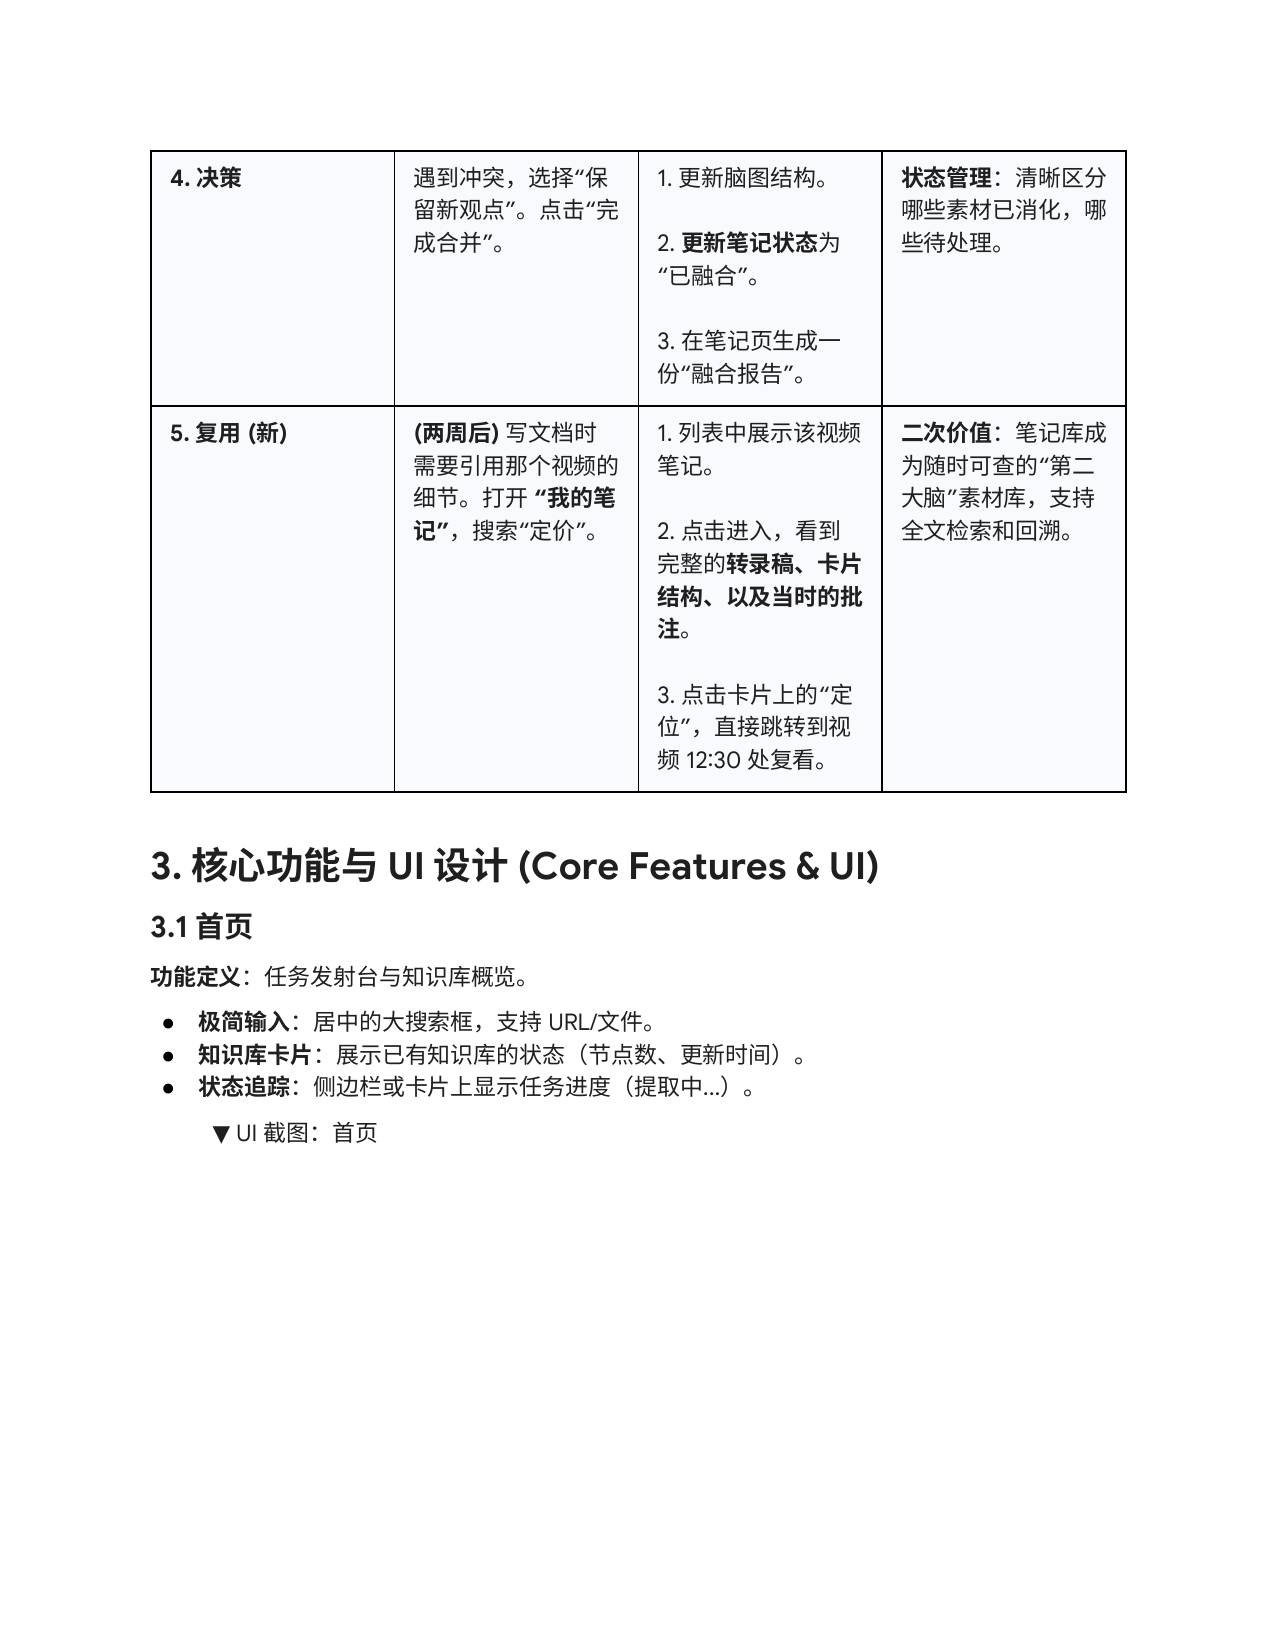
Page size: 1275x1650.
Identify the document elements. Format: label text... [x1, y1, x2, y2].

subtitle 3.1 首页 [150, 909, 1125, 945]
table_cell 状态管理：清晰区分哪些素材已消化，哪些待处理。 [883, 152, 1125, 405]
list 状态追踪：侧边栏或卡片上显示任务进度（提取中...）。 [161, 1074, 1125, 1102]
table_cell 1. 列表中展示该视频笔记。 2. 点击进入，看到完整的转录稿、卡片结构、以及当时的批注。 3. 点击卡片上的“定位”，直接跳转到视频 12:30 处复看。 [639, 407, 881, 791]
subtitle 3. 核心功能与 UI 设计 (Core Features & UI) [150, 843, 1125, 890]
list 极简输入：居中的大搜索框，支持 URL/文件。 [161, 1008, 1125, 1037]
table_cell 1. 更新脑图结构。 2. 更新笔记状态为“已融合”。 3. 在笔记页生成一份“融合报告”。 [639, 152, 881, 405]
table_cell 遇到冲突，选择“保留新观点”。点击“完成合并”。 [395, 152, 638, 405]
table_cell 4. 决策 [152, 152, 394, 405]
text ▼ UI 截图：首页 [212, 1119, 1062, 1148]
text 功能定义：任务发射台与知识库概览。 [150, 963, 1125, 992]
table_cell 5. 复用 (新) [152, 407, 394, 791]
list 知识库卡片：展示已有知识库的状态（节点数、更新时间）。 [161, 1041, 1125, 1070]
table_cell 二次价值：笔记库成为随时可查的“第二大脑”素材库，支持全文检索和回溯。 [883, 407, 1125, 791]
table_cell (两周后) 写文档时需要引用那个视频的细节。打开 “我的笔记”，搜索“定价”。 [395, 407, 638, 791]
